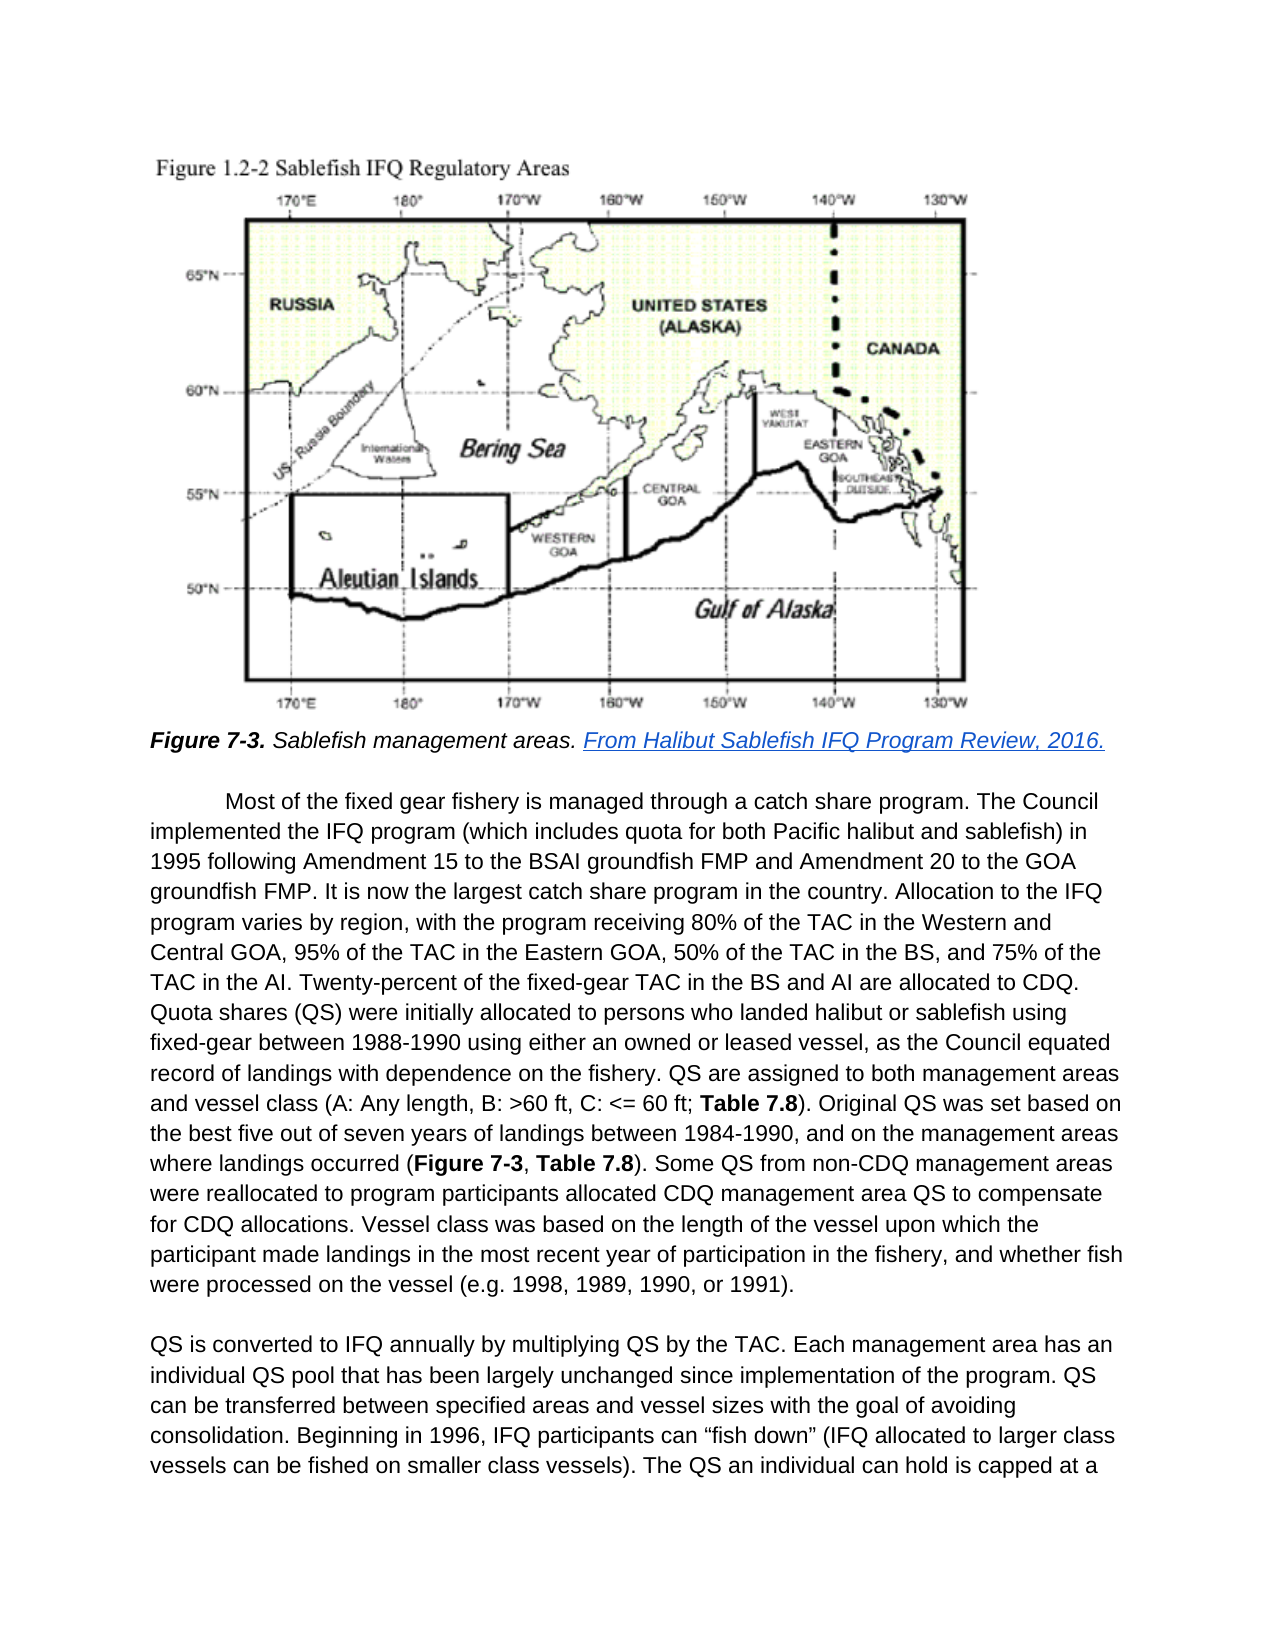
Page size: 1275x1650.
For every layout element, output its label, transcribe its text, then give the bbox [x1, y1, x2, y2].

text Most of the fixed gear fishery is managed through a catch share program. The Council implemented the IFQ program (which includes quota for both Pacific halibut and sablefish) in 1995 following Amendment 15 to the BSAI groundfish FMP and Amendment 20 to the GOA groundfish FMP. It is now the largest catch share program in the country. Allocation to the IFQ program varies by region, with the program receiving 80% of the TAC in the Western and Central GOA, 95% of the TAC in the Eastern GOA, 50% of the TAC in the BS, and 75% of the TAC in the AI. Twenty-percent of the fixed-gear TAC in the BS and AI are allocated to CDQ. Quota shares (QS) were initially allocated to persons who landed halibut or sablefish using fixed-gear between 1988-1990 using either an owned or leased vessel, as the Council equated record of landings with dependence on the fishery. QS are assigned to both management areas and vessel class (A: Any length, B: >60 ft, C: <= 60 ft; Table 7.8). Original QS was set based on the best five out of seven years of landings between 1984-1990, and on the management areas where landings occurred (Figure 7-3, Table 7.8). Some QS from non-CDQ management areas were reallocated to program participants allocated CDQ management area QS to compensate for CDQ allocations. Vessel class was based on the length of the vessel upon which the participant made landings in the most recent year of participation in the fishery, and whether fish were processed on the vessel (e.g. 1998, 1989, 1990, or 1991). [150, 788, 1125, 1297]
picture [150, 150, 999, 724]
text Figure 7-3. Sablefish management areas. From Halibut Sablefish IFQ Program Review, 2016. [150, 727, 1125, 754]
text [150, 1331, 1125, 1479]
